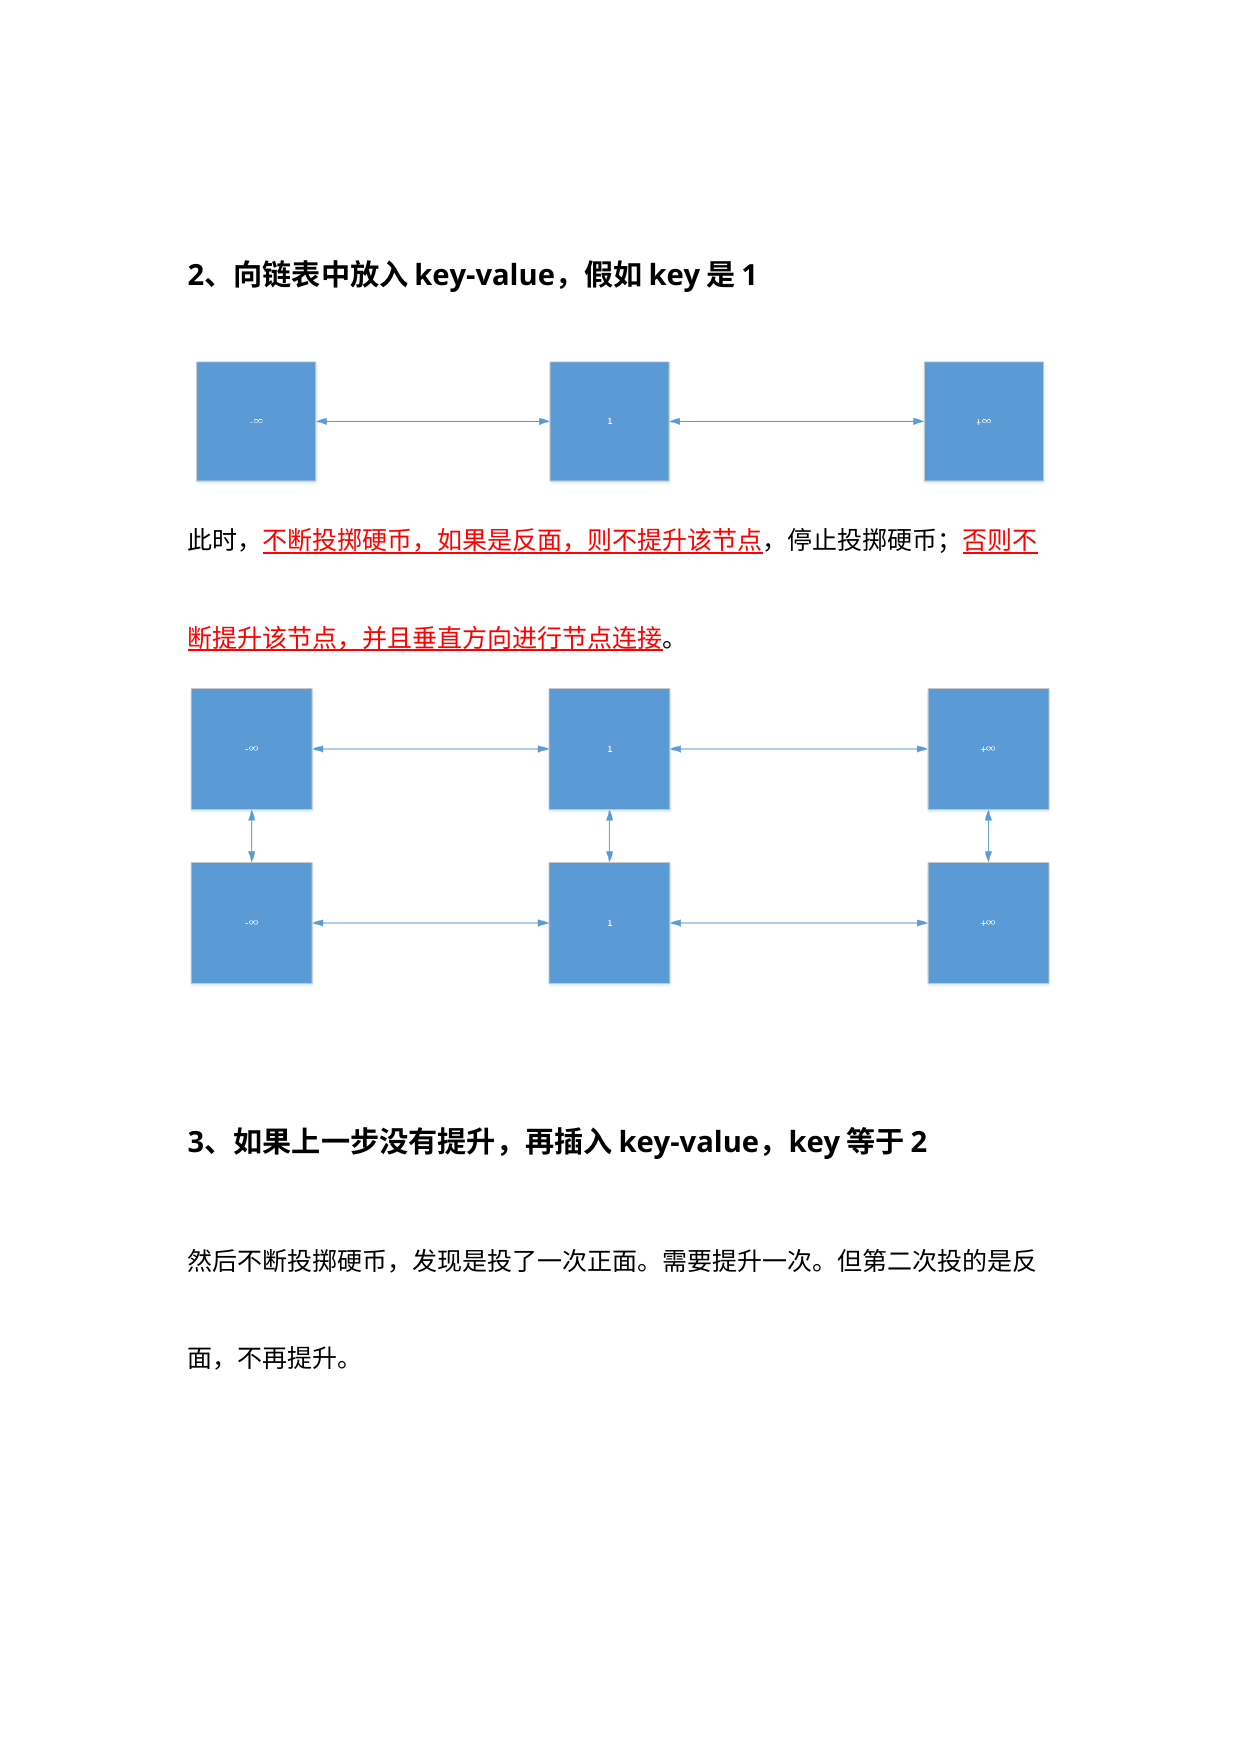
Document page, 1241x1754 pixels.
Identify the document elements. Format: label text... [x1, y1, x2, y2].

subtitle 3、如果上一步没有提升，再插入key-value，key等于2 [187, 1108, 1053, 1173]
picture [187, 687, 1053, 989]
picture [187, 359, 1053, 487]
text 此时，不断投掷硬币，如果是反面，则不提升该节点，停止投掷硬币；否则不断提升该节点，并且垂直方向进行节点连接。 [187, 506, 1053, 669]
text 然后不断投掷硬币，发现是投了一次正面。需要提升一次。但第二次投的是反面，不再提升。 [187, 1227, 1053, 1389]
subtitle 2、向链表中放入key-value，假如key是1 [187, 241, 1053, 306]
